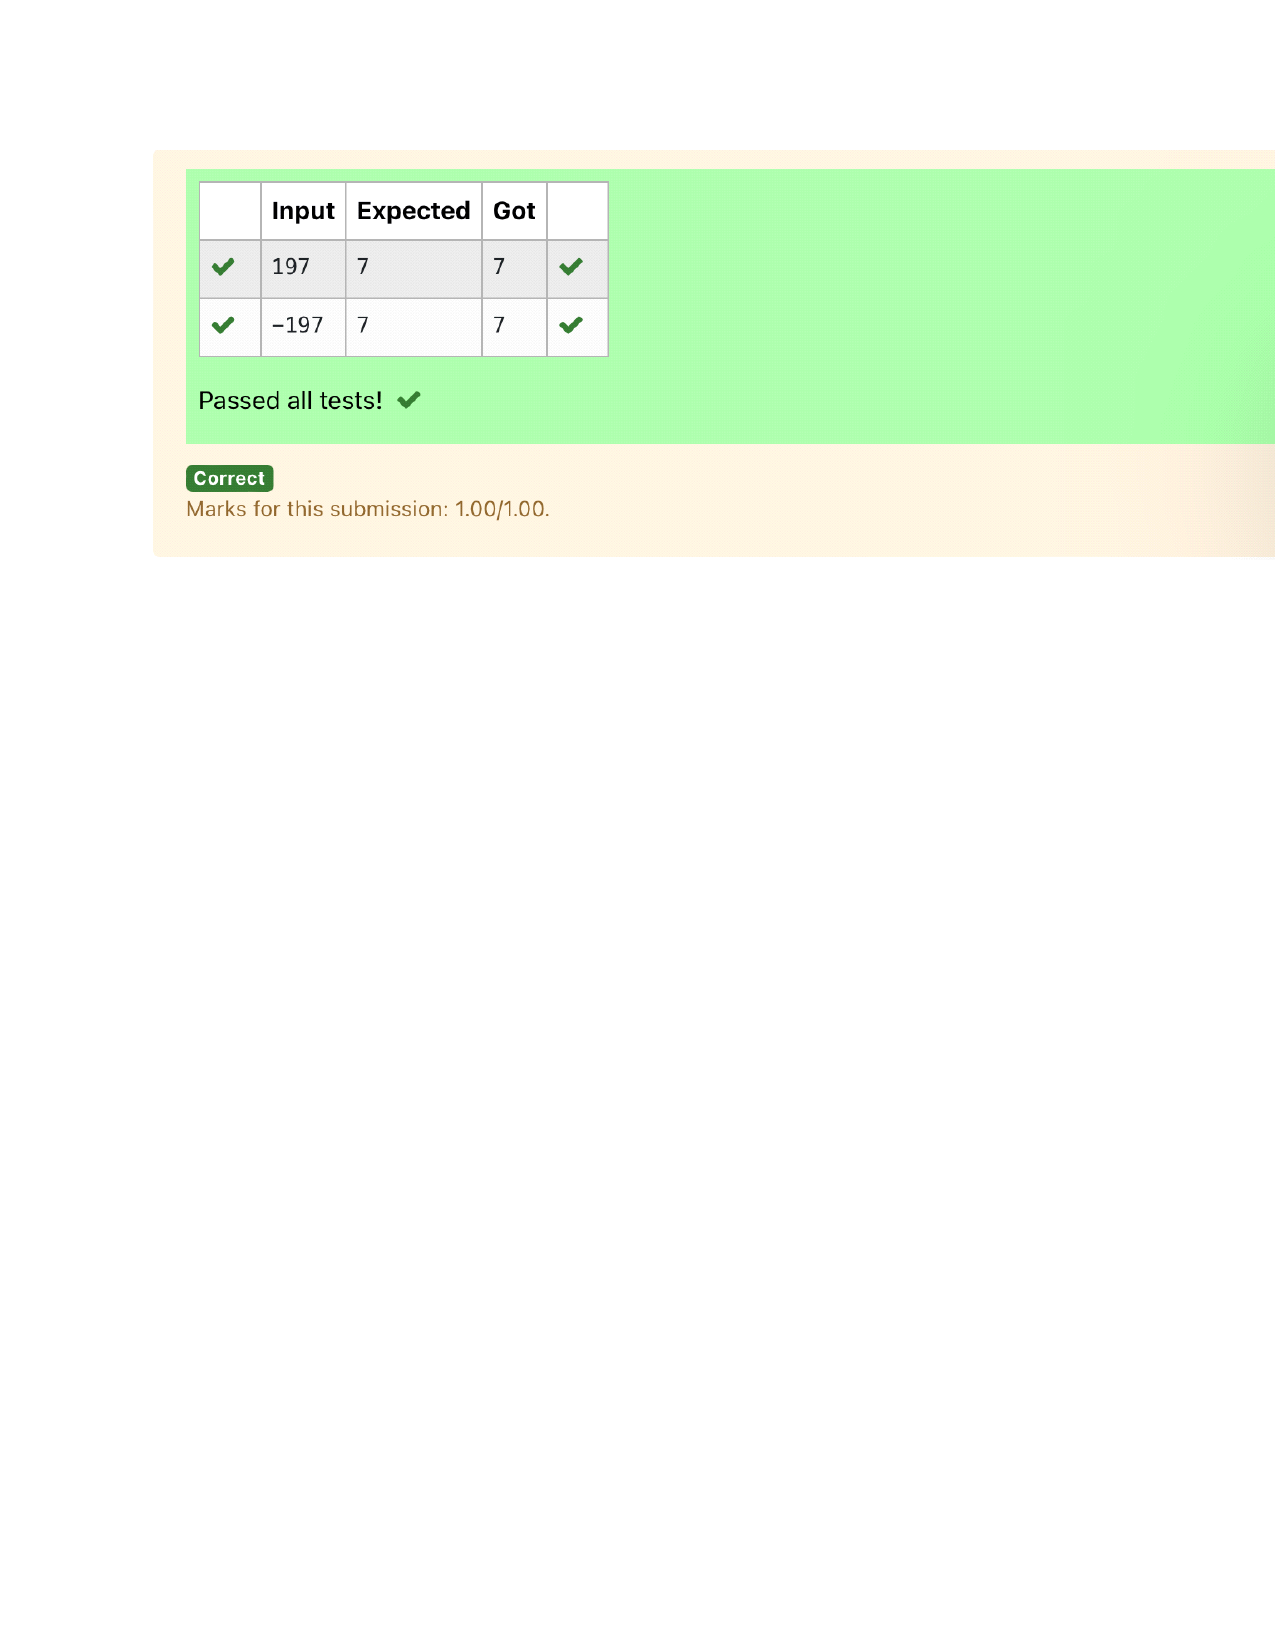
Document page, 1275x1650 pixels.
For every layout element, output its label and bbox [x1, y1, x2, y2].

picture [150, 150, 1275, 560]
